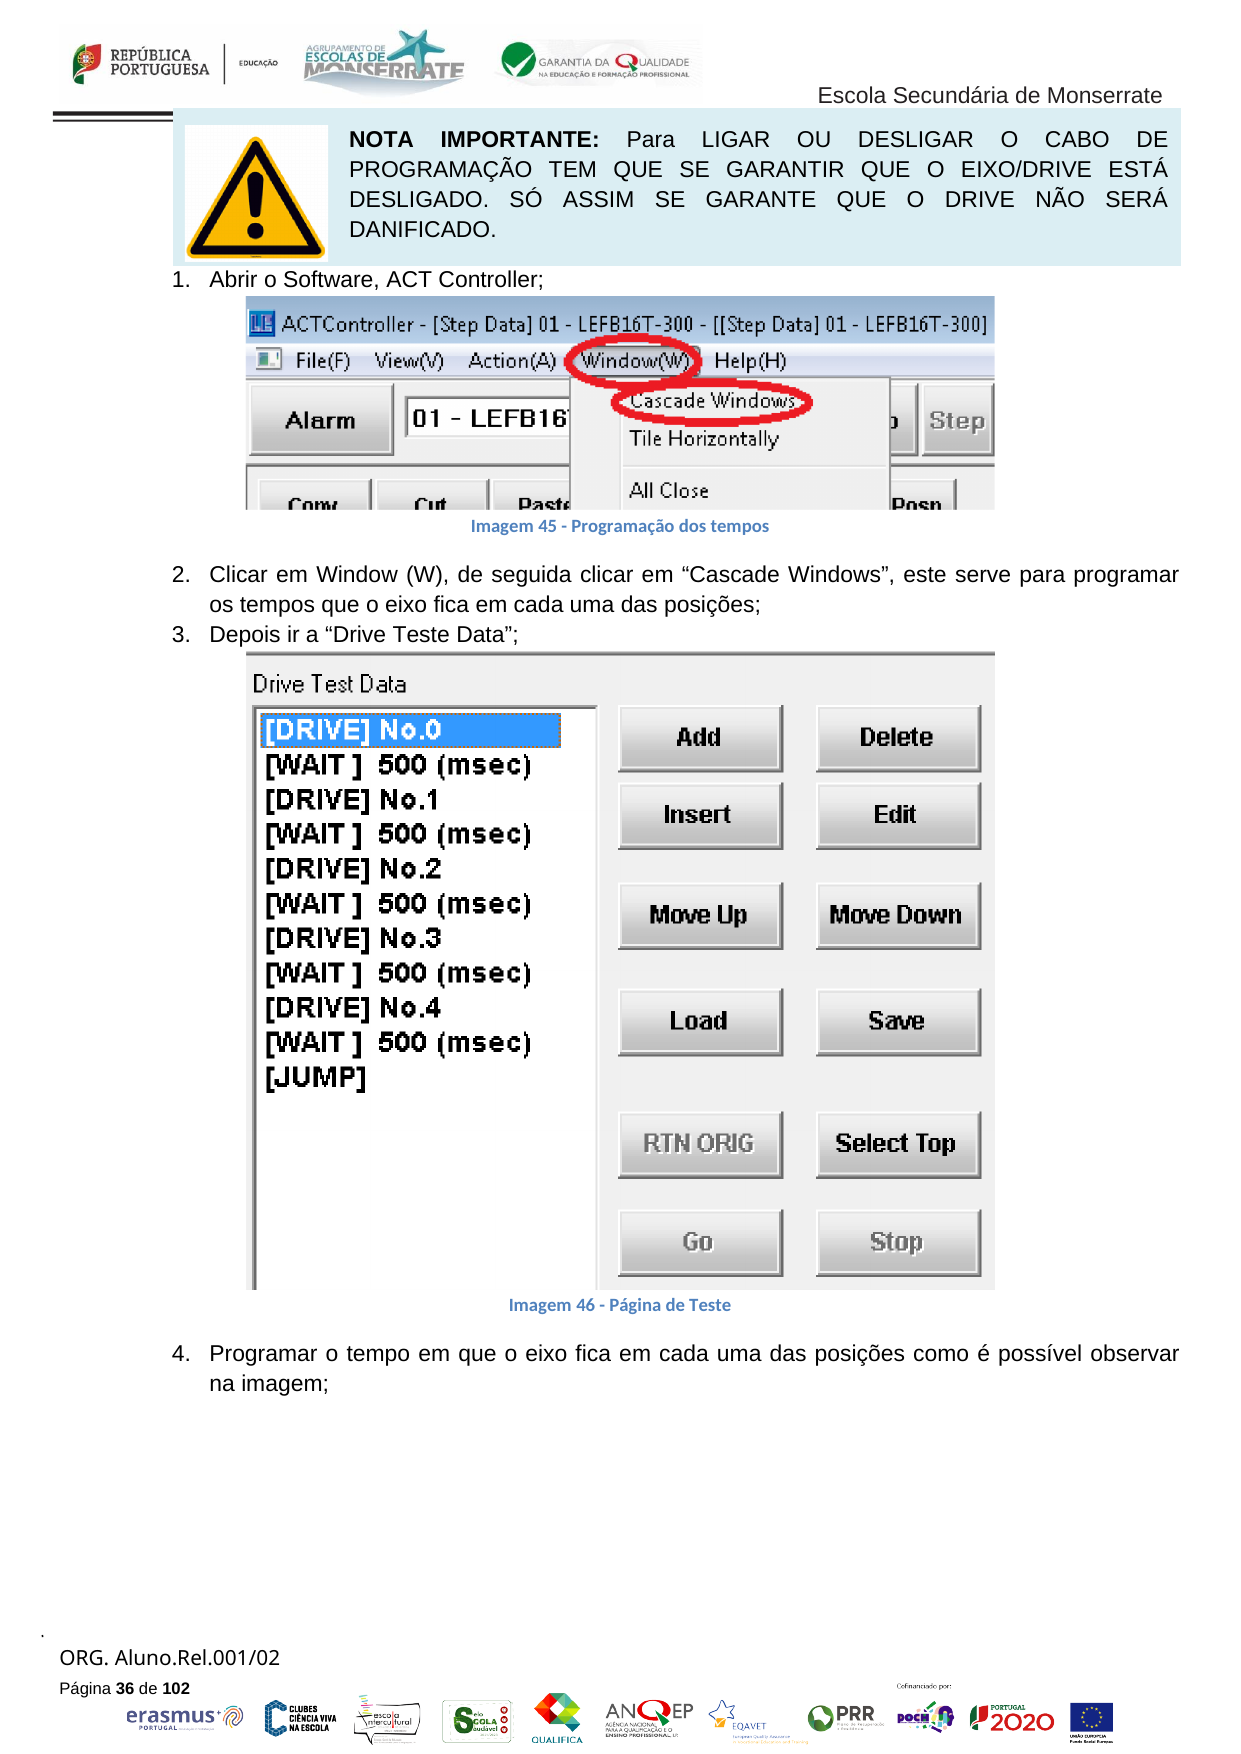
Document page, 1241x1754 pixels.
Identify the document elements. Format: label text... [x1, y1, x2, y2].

list Depois ir a “Drive Teste Data”; [172, 621, 1181, 648]
table_header [173, 108, 337, 266]
picture [184, 125, 329, 262]
text Imagem 46 - Página de Teste [59, 1293, 1181, 1316]
list Abrir o Software, ACT Controller; [172, 266, 1181, 292]
picture [59, 24, 703, 104]
table_header NOTA IMPORTANTE: Para LIGAR OU DESLIGAR O CABO DE PROGRAMAÇÃO TEM QUE SE GARANTIR QUE O EIXO/DRIVE ESTÁ DESLIGADO. SÓ ASSIM SE GARANTE QUE O DRIVE NÃO SERÁ DANIFICADO. [337, 108, 1181, 266]
text Imagem 45 - Programação dos tempos [59, 514, 1181, 537]
picture [245, 296, 995, 510]
list Programar o tempo em que o eixo fica em cada uma das posições como é possível observar na imagem; [172, 1340, 1181, 1397]
picture [245, 651, 995, 1290]
list Clicar em Window (W), de seguida clicar em “Cascade Windows”, este serve para programar os tempos que o eixo fica em cada uma das posições; [172, 561, 1181, 618]
picture [127, 1679, 1113, 1754]
